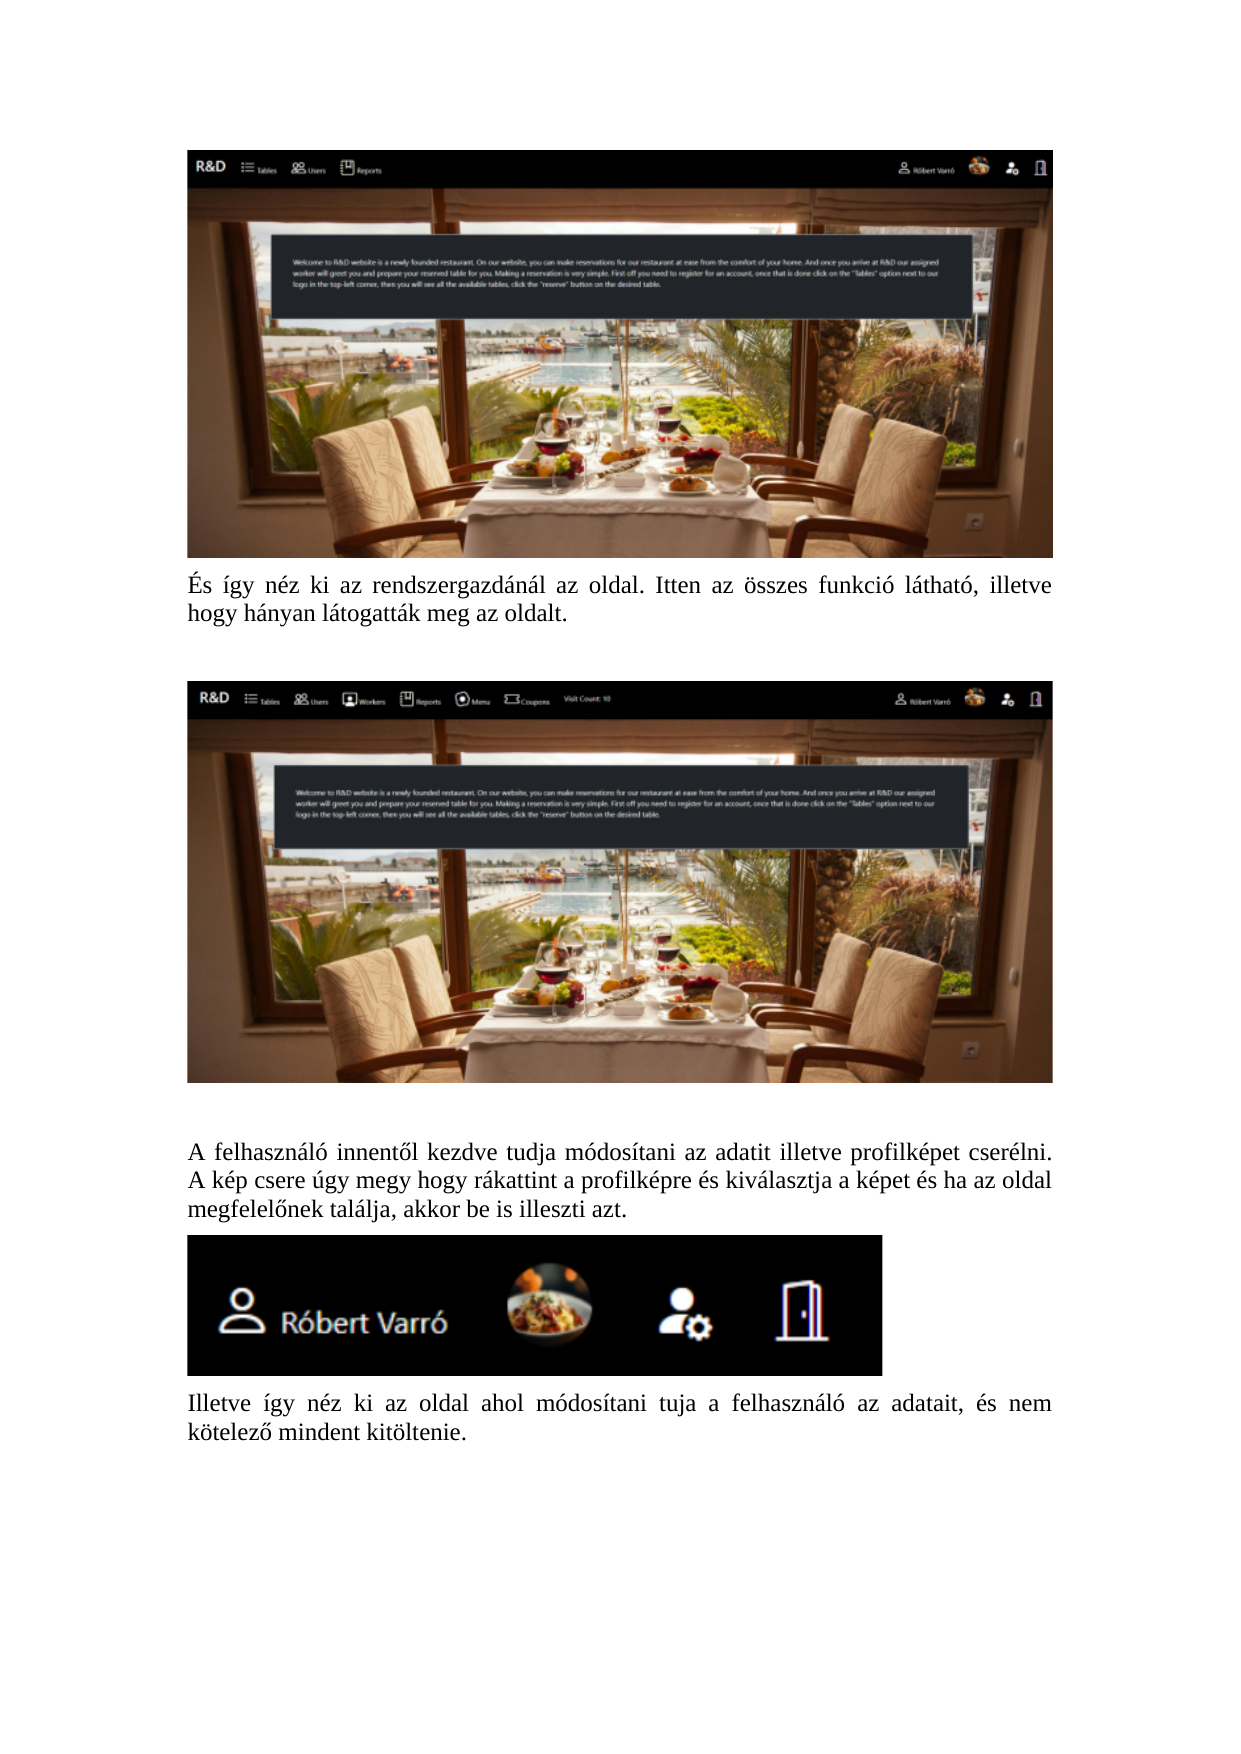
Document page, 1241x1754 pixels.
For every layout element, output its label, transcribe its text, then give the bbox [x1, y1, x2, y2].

picture [187, 681, 1053, 1083]
text A felhasználó innentől kezdve tudja módosítani az adatit illetve profilképet cserélni. A kép csere úgy megy hogy rákattint a profilképre és kiválasztja a képet és ha az oldal megfelelőnek találja, akkor be is illeszti azt. [187, 1137, 1053, 1223]
text Illetve így néz ki az oldal ahol módosítani tuja a felhasználó az adatait, és nem kötelező mindent kitöltenie. [187, 1388, 1053, 1446]
text És így néz ki az rendszergazdánál az oldal. Itten az összes funkció látható, illetve hogy hányan látogatták meg az oldalt. [187, 570, 1053, 627]
picture [187, 1235, 883, 1376]
picture [187, 150, 1053, 558]
